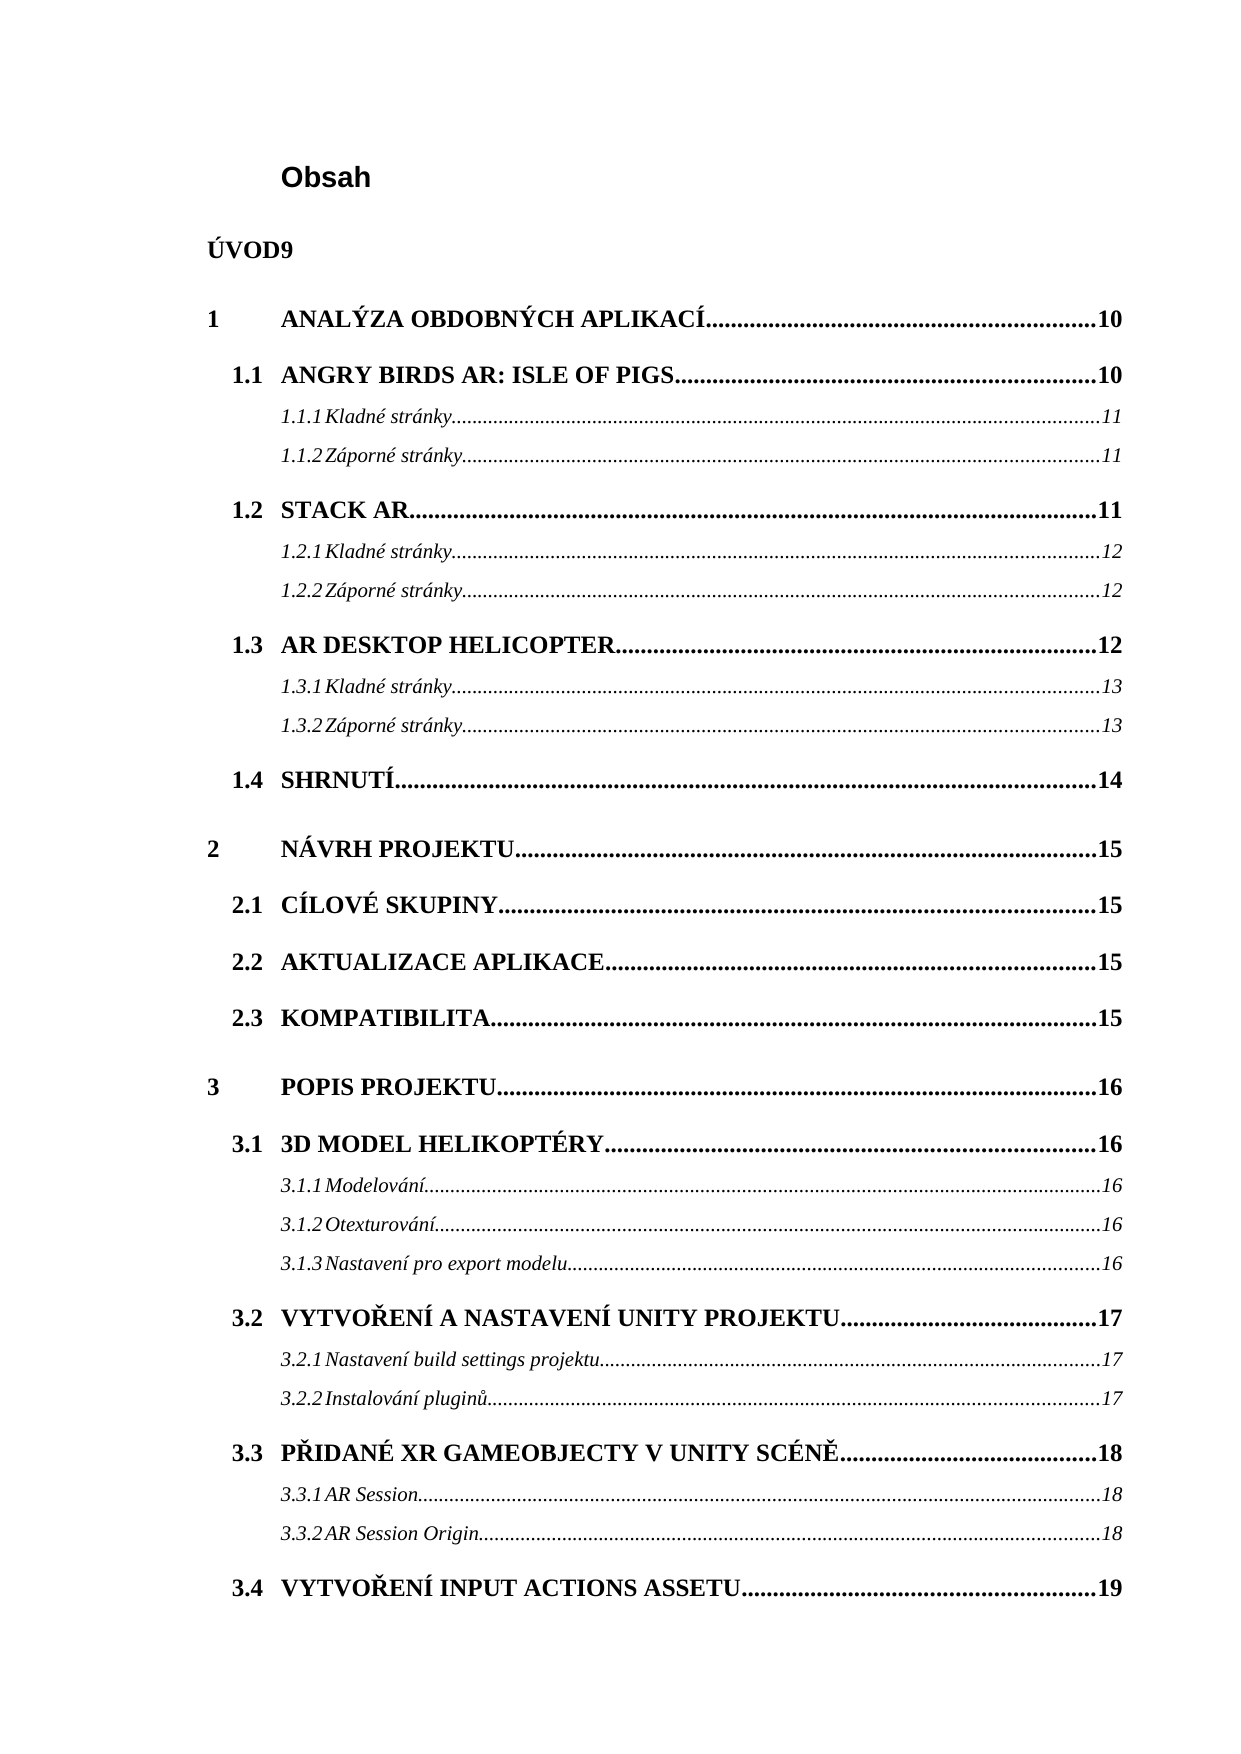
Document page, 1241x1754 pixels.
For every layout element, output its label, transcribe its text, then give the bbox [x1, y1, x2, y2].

text 1 Analýza obdobných aplikací 10 [207, 304, 1122, 332]
text 3.1.2 Otexturování 16 [281, 1212, 1122, 1236]
text 1.1 Angry Birds AR: Isle of Pigs 10 [232, 360, 1122, 389]
text 3.3.1 AR Session 18 [281, 1482, 1122, 1506]
text An application that allows us to move with the helicopter in the real world and collect objects with it.Obsah [207, 160, 1122, 194]
text 3.1.1 Modelování 16 [281, 1173, 1122, 1197]
text 2.1 Cílové skupiny 15 [232, 891, 1122, 919]
text 1.3.1 Kladné stránky 13 [281, 674, 1122, 698]
text 3.3.2 AR Session Origin 18 [281, 1521, 1122, 1545]
text 2.3 Kompatibilita 15 [232, 1003, 1122, 1032]
text 2.2 Aktualizace aplikace 15 [232, 947, 1122, 976]
text 3.2 Vytvoření a nastavení Unity projektu 17 [232, 1303, 1122, 1332]
text 1.3.2 Záporné stránky 13 [281, 713, 1122, 737]
text 3.2.1 Nastavení build settings projektu 17 [281, 1347, 1122, 1371]
text 1.2 Stack AR 11 [232, 495, 1122, 524]
text 3.3 Přidané XR GameObjecty v Unity scéně 18 [232, 1438, 1122, 1467]
text 2 Návrh projektu 15 [207, 834, 1122, 863]
text Úvod 9 [207, 236, 1122, 264]
text 3.1 3D model helikoptéry 16 [232, 1129, 1122, 1158]
text 1.3 AR Desktop Helicopter 12 [232, 630, 1122, 659]
text 1.2.2 Záporné stránky 12 [281, 578, 1122, 602]
text 1.2.1 Kladné stránky 12 [281, 539, 1122, 563]
text 3.1.3 Nastavení pro export modelu 16 [281, 1251, 1122, 1275]
text 3 Popis projektu 16 [207, 1072, 1122, 1101]
text 1.4 Shrnutí 14 [232, 765, 1122, 794]
text 3.4 Vytvoření Input Actions assetu 19 [232, 1573, 1122, 1602]
text 1.1.2 Záporné stránky 11 [281, 443, 1122, 467]
text 3.2.2 Instalování pluginů 17 [281, 1386, 1122, 1410]
text 1.1.1 Kladné stránky 11 [281, 404, 1122, 428]
